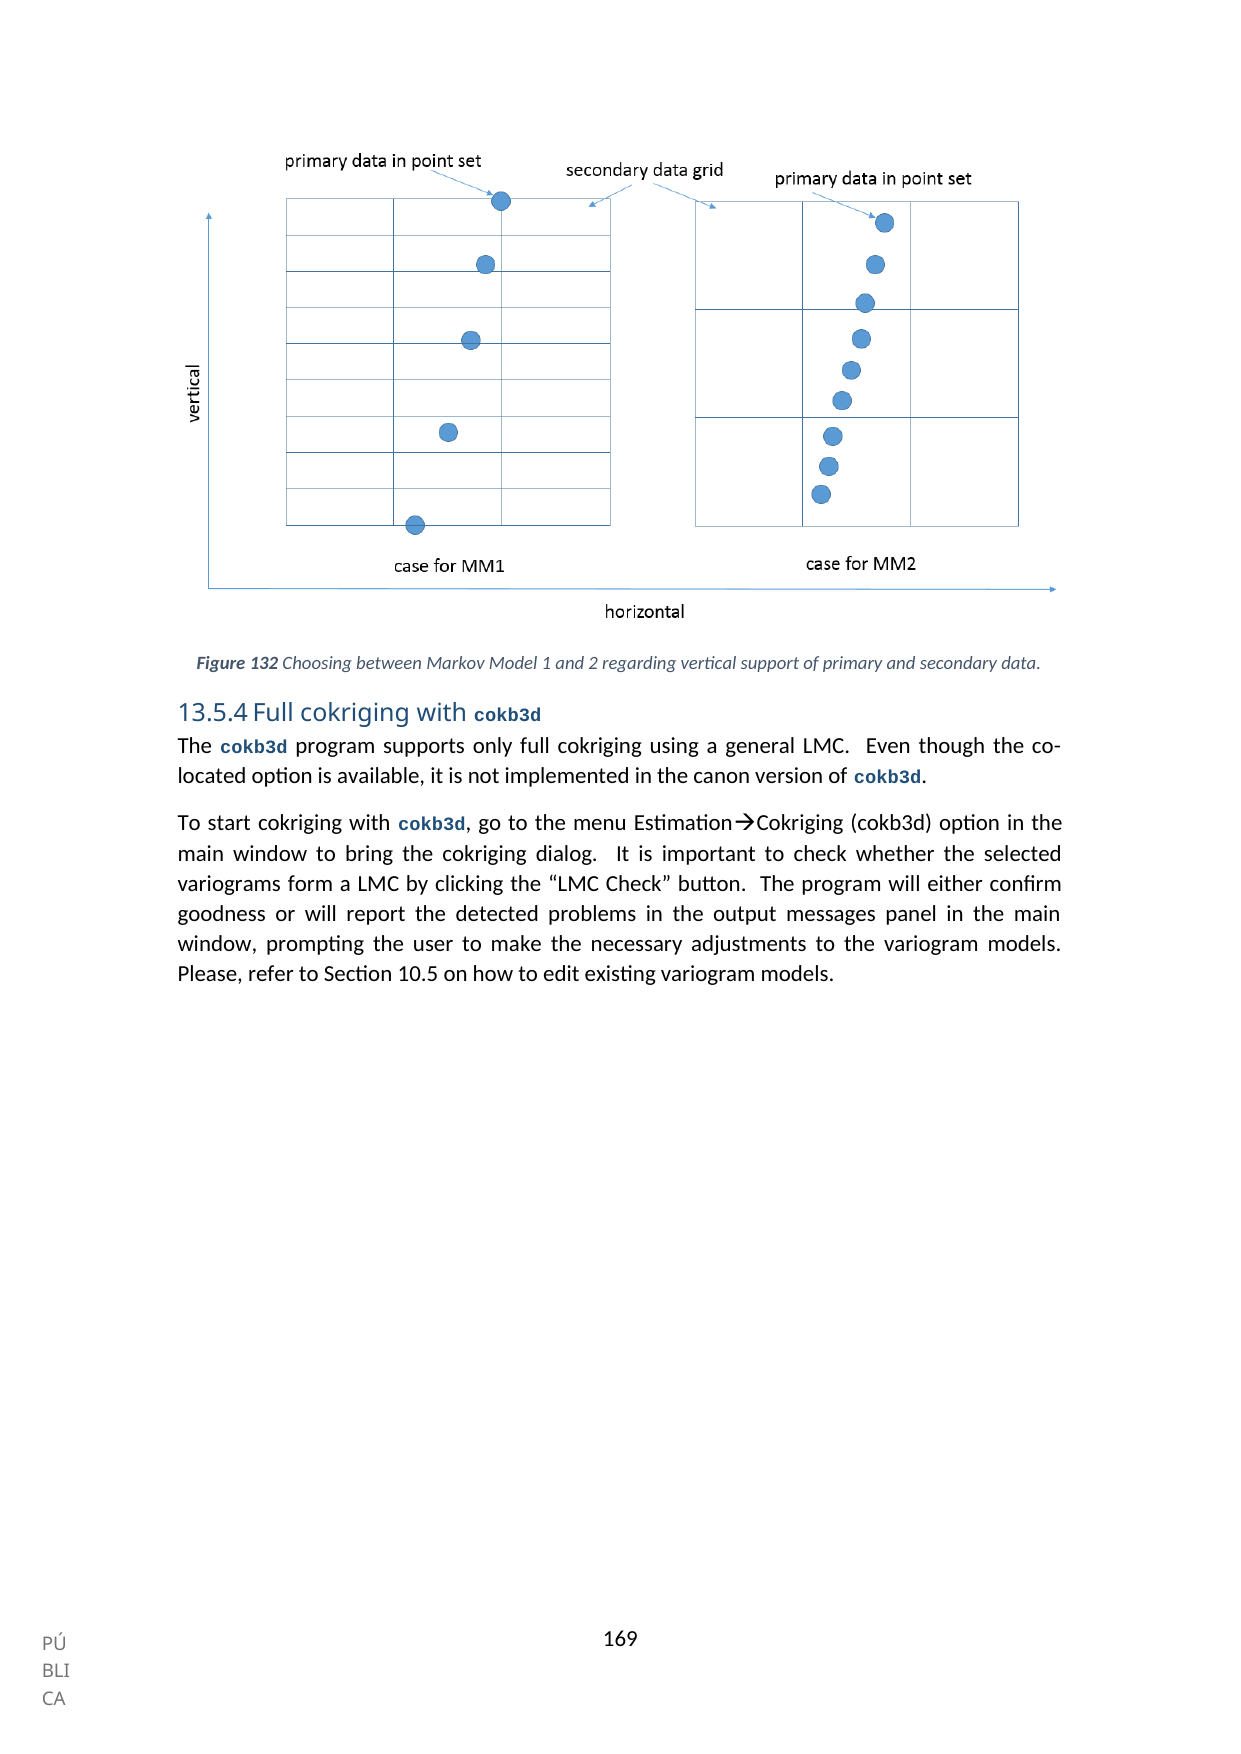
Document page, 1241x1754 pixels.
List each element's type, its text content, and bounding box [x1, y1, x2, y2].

subtitle Full cokriging with cokb3d [177, 694, 1063, 729]
text To start cokriging with cokb3d, go to the menu EstimationCokriging (cokb3d) option in the main window to bring the cokriging dialog. It is important to check whether the selected variograms form a LMC by clicking the “LMC Check” button. The program will either confirm goodness or will report the detected problems in the output messages panel in the main window, prompting the user to make the necessary adjustments to the variogram models. Please, refer to Section 10.5 on how to edit existing variogram models. [177, 808, 1063, 987]
text Figure 132 Choosing between Markov Model 1 and 2 regarding vertical support of primary and secondary data. [177, 651, 1063, 674]
text The cokb3d program supports only full cokriging using a general LMC. Even though the co-located option is available, it is not implemented in the canon version of cokb3d. [177, 731, 1063, 789]
picture [177, 147, 1064, 632]
